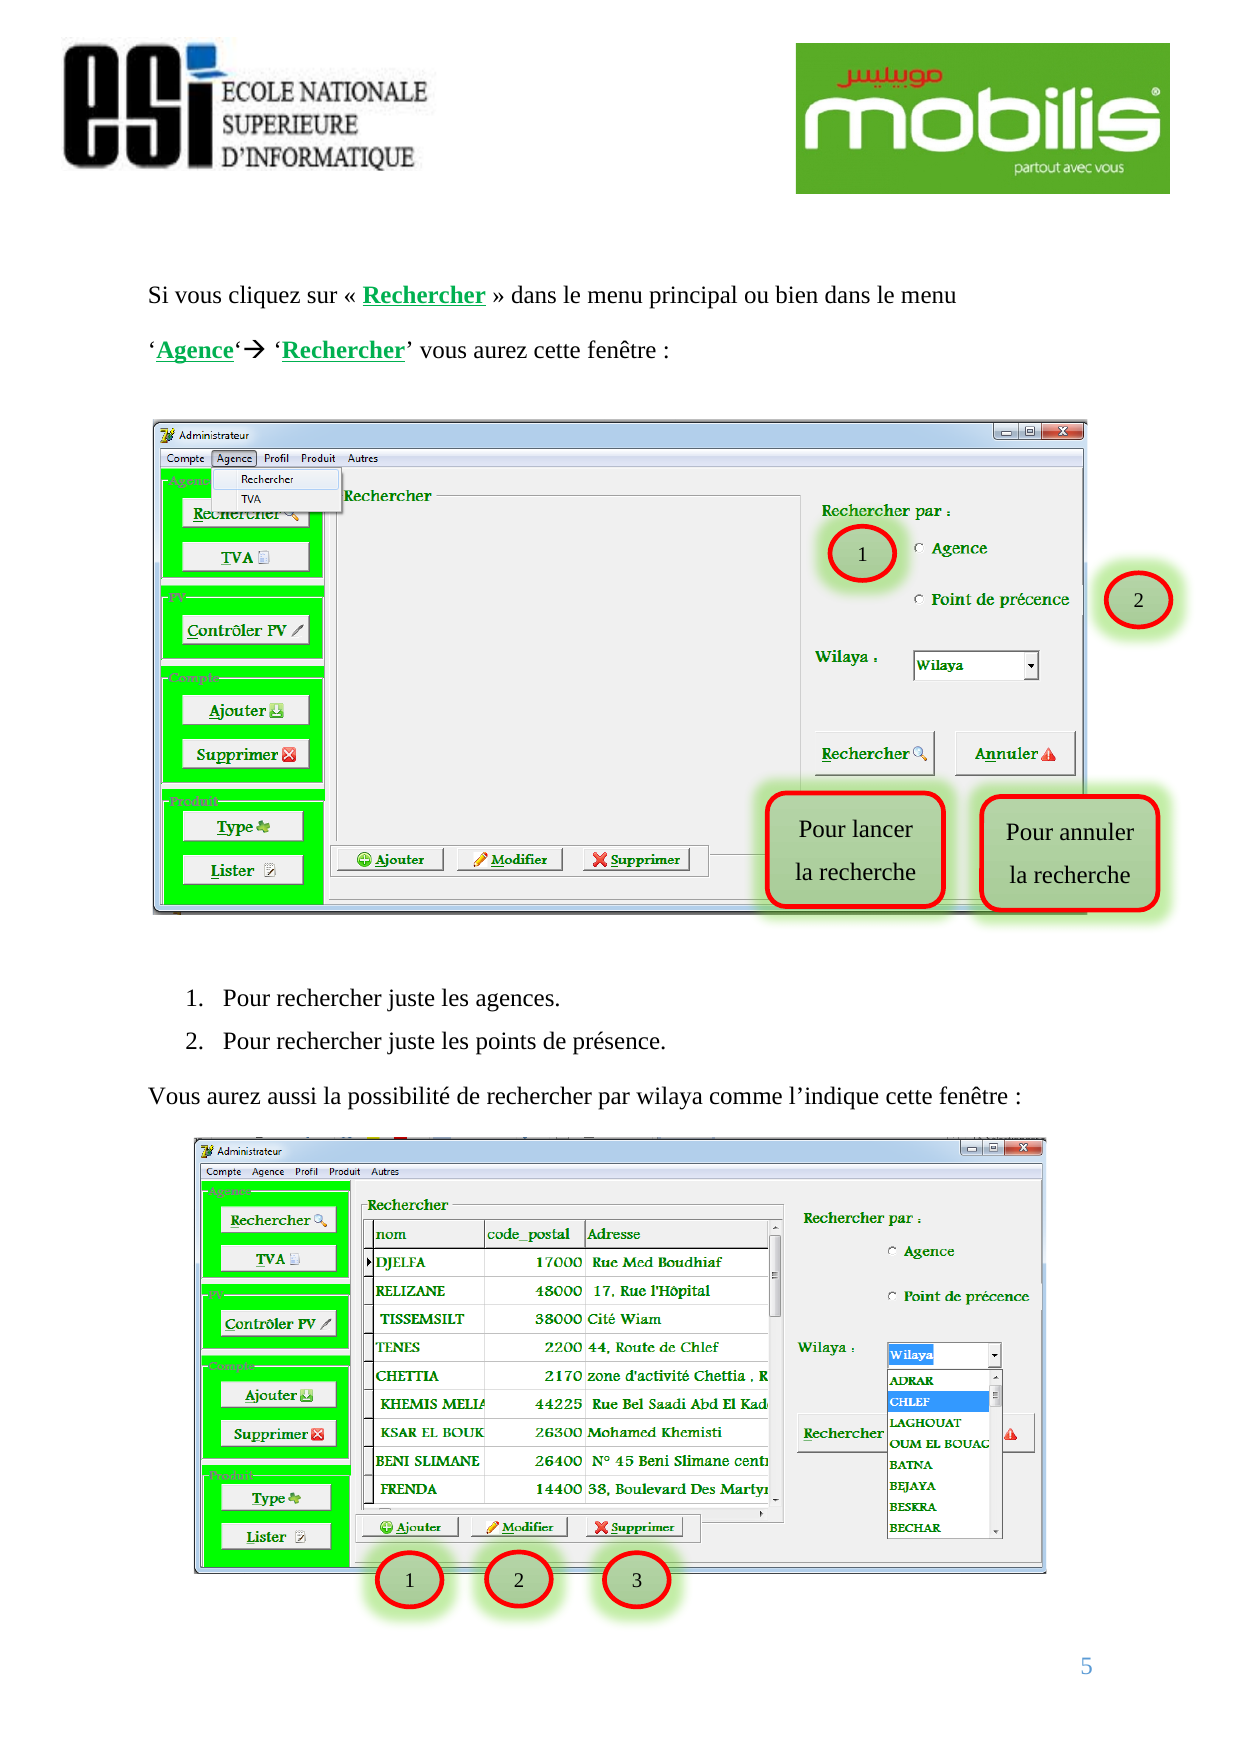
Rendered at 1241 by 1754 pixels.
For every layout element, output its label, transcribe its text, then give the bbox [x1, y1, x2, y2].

picture [61, 37, 438, 171]
picture [152, 419, 1088, 915]
text ‘Agence‘ ‘Rechercher’ vous aurez cette fenêtre : [148, 336, 1093, 364]
text Si vous cliquez sur « Rechercher » dans le menu principal ou bien dans le menu [148, 280, 1093, 309]
text Vous aurez aussi la possibilité de rechercher par wilaya comme l’indique cette fenêtre : [148, 1081, 1093, 1110]
picture [193, 1137, 1047, 1574]
list Pour rechercher juste les points de présence. [185, 1026, 1093, 1054]
picture [795, 43, 1170, 194]
list Pour rechercher juste les agences. [185, 983, 1093, 1011]
